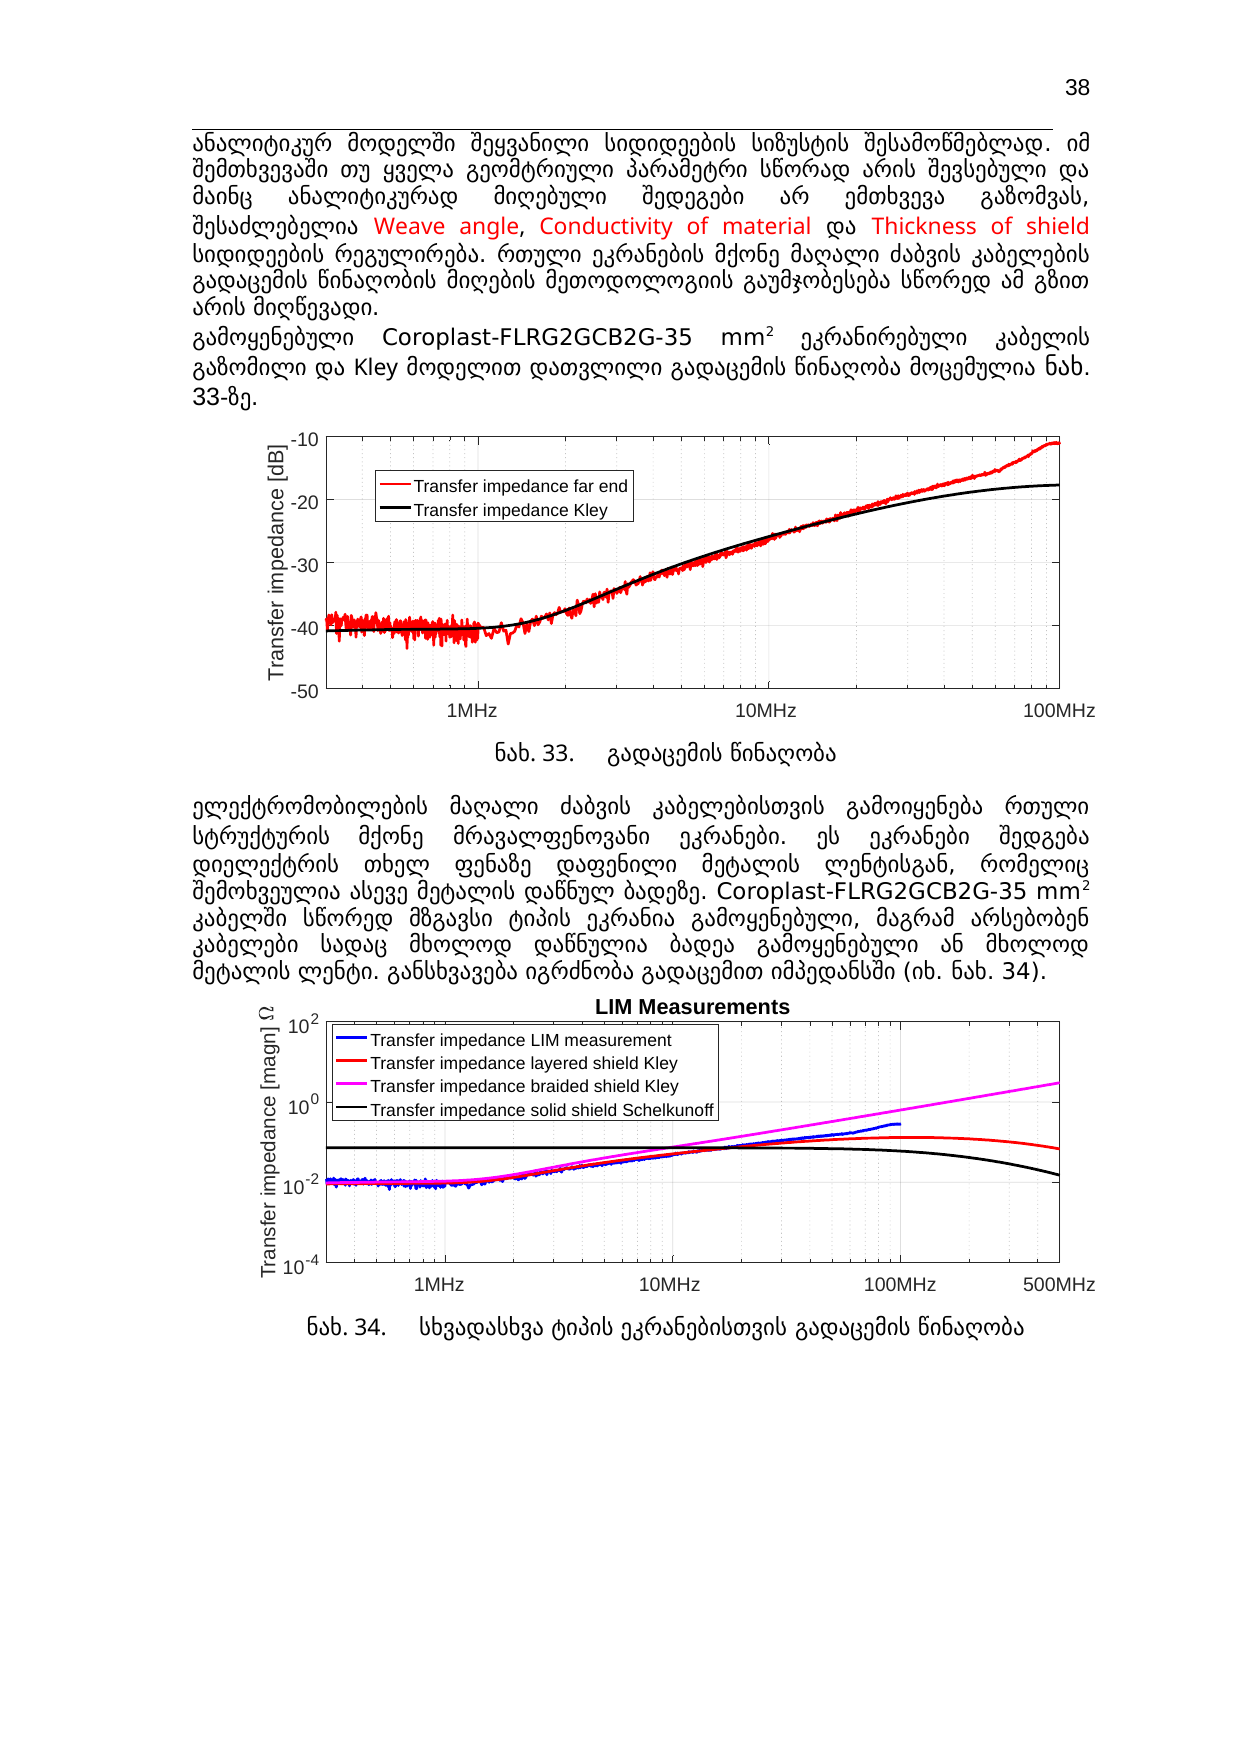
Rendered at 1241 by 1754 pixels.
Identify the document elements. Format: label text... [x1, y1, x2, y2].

table_cell სხვადასხვა ტიპის ეკრანებისთვის გადაცემის წინაღობა [192, 1299, 1102, 1367]
text გამოყენებული Coroplast-FLRG2GCB2G-35 mm2 ეკრანირებული კაბელის გაზომილი და Kley მოდელით დათვლილი გადაცემის წინაღობა მოცემულია ნახ. 33-ზე. [192, 324, 1090, 411]
text ელექტრომობილების მაღალი ძაბვის კაბელებისთვის გამოიყენება რთული სტრუქტურის მქონე მრავალფენოვანი ეკრანები. ეს ეკრანები შედგება დიელექტრის თხელ ფენაზე დაფენილი მეტალის ლენტისგან, რომელიც შემოხვეულია ასევე მეტალის დაწნულ ბადეზე. Coroplast-FLRG2GCB2G-35 mm2 კაბელში სწორედ მზგავსი ტიპის ეკრანია გამოყენებული, მაგრამ არსებობენ კაბელები სადაც მხოლოდ დაწნულია ბადეა გამოყენებული ან მხოლოდ მეტალის ლენტი. განსხვავება იგრძნობა გადაცემით იმპედანსში (იხ. ნახ. 34). [192, 793, 1090, 985]
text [192, 130, 1090, 321]
table_header [192, 414, 1102, 725]
table_header [192, 988, 1102, 1298]
table_cell გადაცემის წინაღობა [192, 725, 1102, 793]
